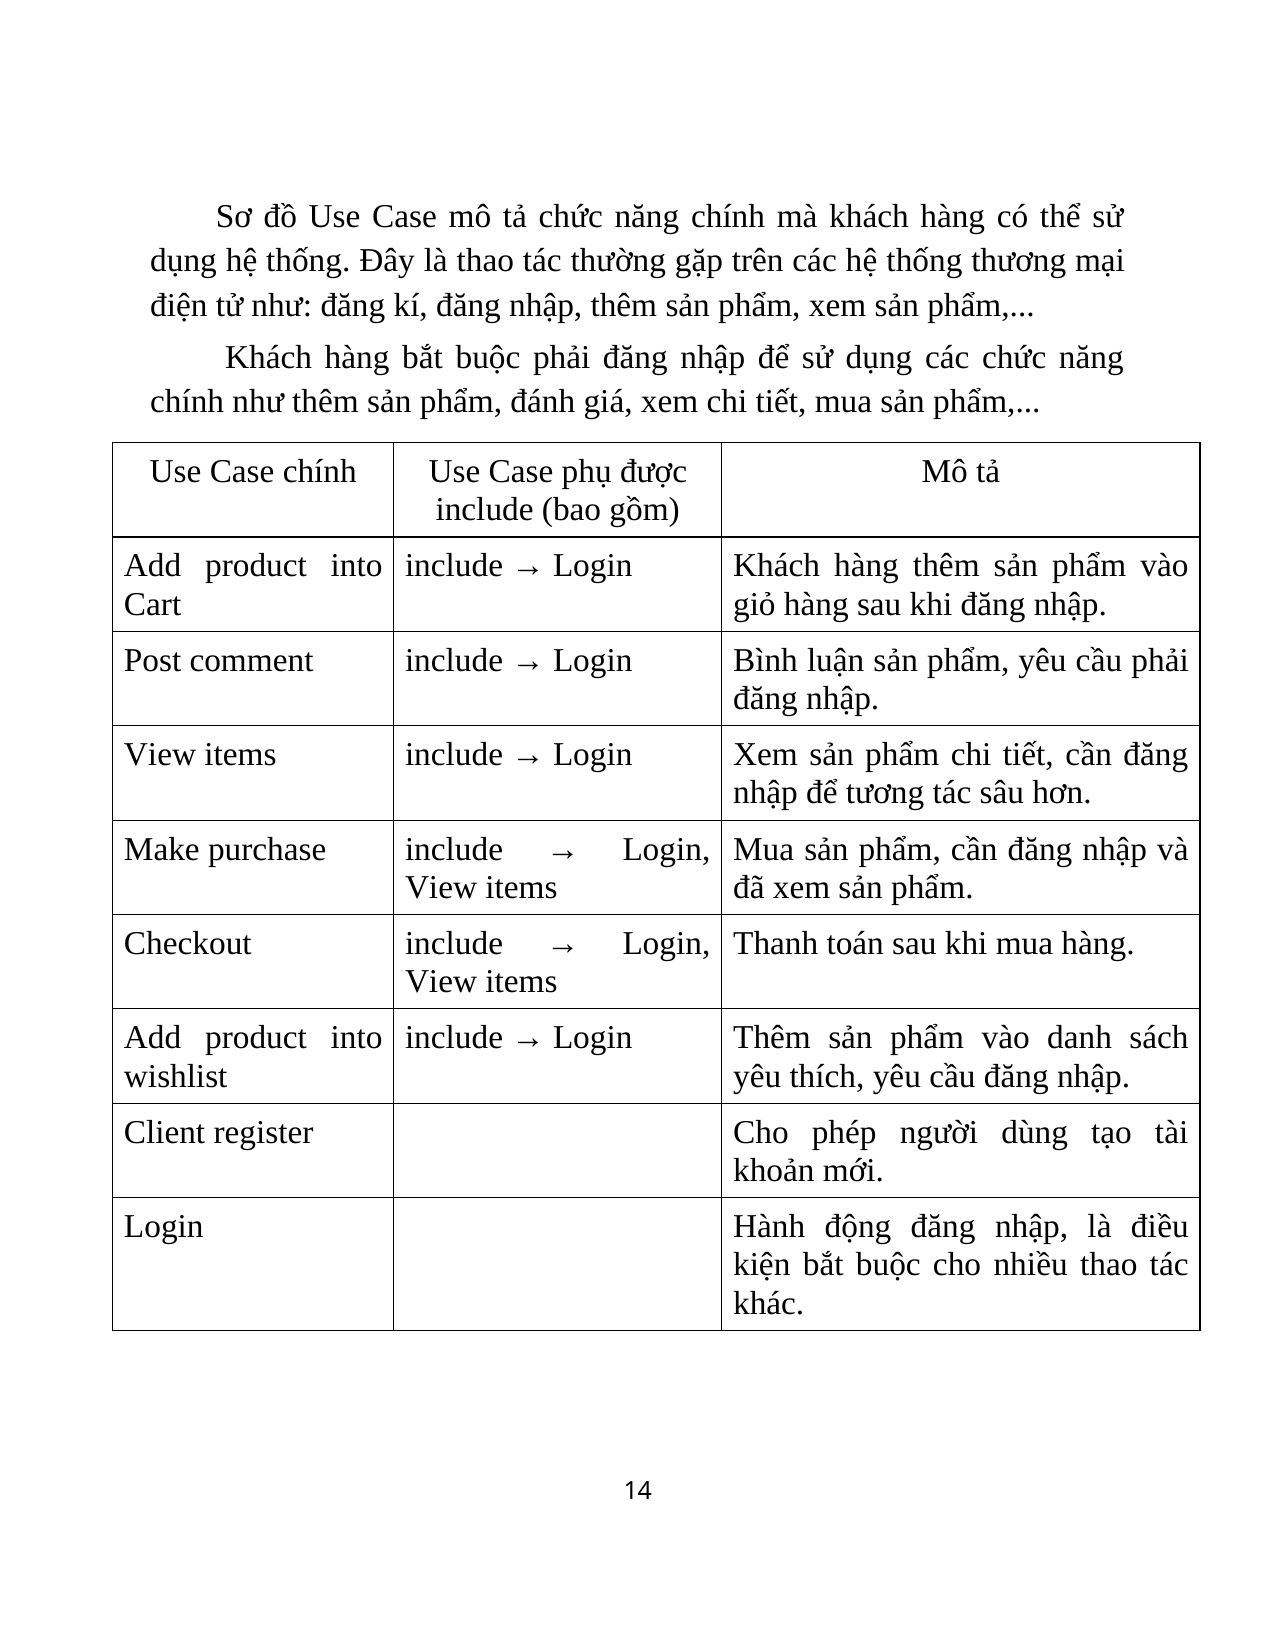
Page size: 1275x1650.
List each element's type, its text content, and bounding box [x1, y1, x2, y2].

table_cell Cho phép người dùng tạo tài khoản mới. [722, 1104, 1199, 1197]
table_cell include → Login [394, 726, 721, 819]
table_header Use Case chính [113, 443, 393, 536]
table_cell [394, 1198, 721, 1330]
table_cell Mua sản phẩm, cần đăng nhập và đã xem sản phẩm. [722, 821, 1199, 914]
table_cell Client register [113, 1104, 393, 1197]
table_cell Bình luận sản phẩm, yêu cầu phải đăng nhập. [722, 632, 1199, 725]
table_cell include → Login, View items [394, 915, 721, 1008]
table_cell Make purchase [113, 821, 393, 914]
table_cell include → Login [394, 538, 721, 631]
table_cell Add product into wishlist [113, 1009, 393, 1103]
table_cell include → Login, View items [394, 821, 721, 914]
table_cell Add product into Cart [113, 538, 393, 631]
table_cell Thêm sản phẩm vào danh sách yêu thích, yêu cầu đăng nhập. [722, 1009, 1199, 1103]
table_cell Thanh toán sau khi mua hàng. [722, 915, 1199, 1008]
table_cell Khách hàng thêm sản phẩm vào giỏ hàng sau khi đăng nhập. [722, 538, 1199, 631]
table_cell Post comment [113, 632, 393, 725]
table_cell View items [113, 726, 393, 819]
table_cell Checkout [113, 915, 393, 1008]
text Sơ đồ Use Case mô tả chức năng chính mà khách hàng có thể sử dụng hệ thống. Đây là thao tác thường gặp trên các hệ thống thương mại điện tử như: đăng kí, đăng nhập, thêm sản phẩm, xem sản phẩm,... [150, 197, 1125, 323]
text Khách hàng bắt buộc phải đăng nhập để sử dụng các chức năng chính như thêm sản phẩm, đánh giá, xem chi tiết, mua sản phẩm,... [150, 337, 1125, 419]
table_cell Xem sản phẩm chi tiết, cần đăng nhập để tương tác sâu hơn. [722, 726, 1199, 819]
table_cell [394, 1104, 721, 1197]
table_cell Hành động đăng nhập, là điều kiện bắt buộc cho nhiều thao tác khác. [722, 1198, 1199, 1330]
table_cell include → Login [394, 632, 721, 725]
table_header Mô tả [722, 443, 1199, 536]
table_cell include → Login [394, 1009, 721, 1103]
table_cell Login [113, 1198, 393, 1330]
table_header Use Case phụ được include (bao gồm) [394, 443, 721, 536]
